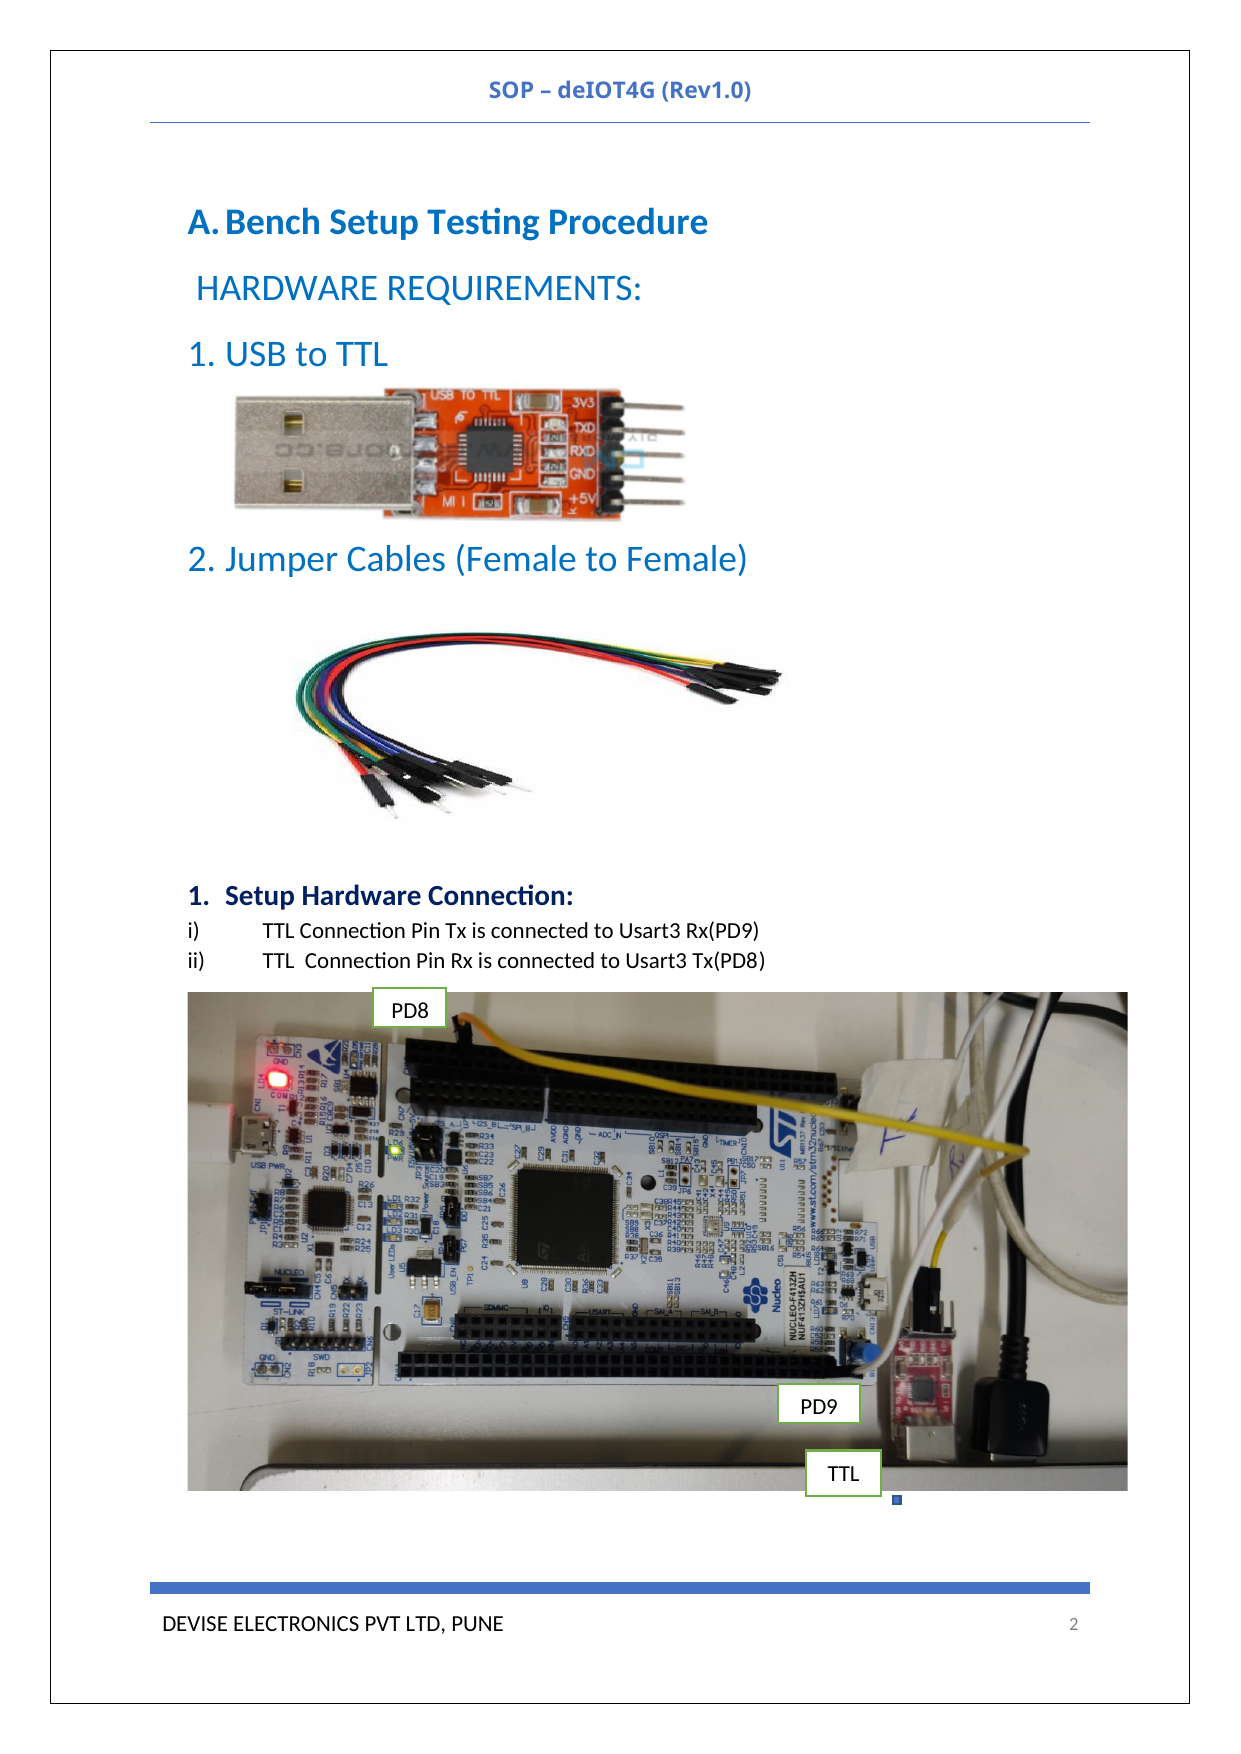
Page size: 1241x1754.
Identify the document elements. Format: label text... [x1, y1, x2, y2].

list TTL Connection Pin Tx is connected to Usart3 Rx(PD9) [187, 916, 1090, 944]
list Bench Setup Testing Procedure [187, 198, 1090, 243]
picture [226, 380, 687, 533]
text HARDWARE REQUIREMENTS: [187, 264, 1090, 309]
picture [187, 992, 1128, 1491]
list USB to TTL [187, 330, 1090, 376]
list TTL Connection Pin Rx is connected to Usart3 Tx(PD8) [187, 946, 1090, 974]
list Setup Hardware Connection: [187, 877, 1090, 913]
picture [225, 585, 906, 876]
list Jumper Cables (Female to Female) [187, 535, 1090, 581]
